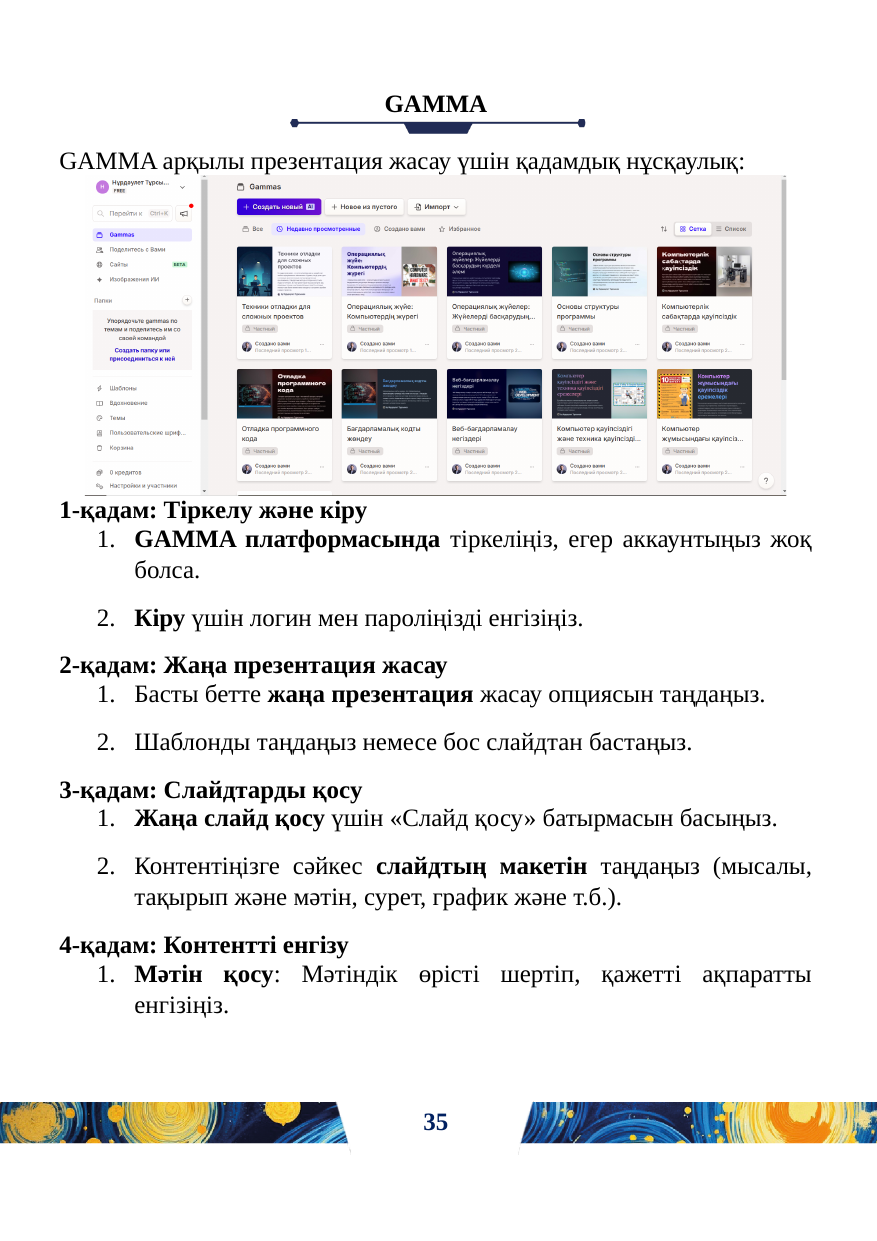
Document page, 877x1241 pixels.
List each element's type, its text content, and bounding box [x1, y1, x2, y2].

list Жаңа слайд қосу үшін «Слайд қосу» батырмасын басыңыз. [97, 803, 812, 832]
list Кіру үшін логин мен пароліңізді енгізіңіз. [97, 603, 812, 632]
text GAMMA арқылы презентация жасау үшін қадамдық нұсқаулық: [59, 146, 812, 175]
picture [84, 175, 787, 496]
text 3-қадам: Слайдтарды қосу [59, 775, 812, 803]
list Басты бетте жаңа презентация жасау опциясын таңдаңыз. [97, 679, 812, 708]
list GAMMA платформасында тіркеліңіз, егер аккаунтыңыз жоқ болса. [97, 524, 812, 584]
list Шаблонды таңдаңыз немесе бос слайдтан бастаңыз. [97, 727, 812, 756]
picture [0, 1101, 877, 1155]
text 1-қадам: Тіркелу және кіру [59, 495, 812, 524]
text GAMMA [59, 89, 812, 117]
picture [290, 119, 586, 134]
list Контентіңізге сәйкес слайдтың макетін таңдаңыз (мысалы, тақырып және мәтін, сурет, график және т.б.). [97, 851, 812, 911]
text 2-қадам: Жаңа презентация жасау [59, 651, 812, 679]
list Мәтін қосу: Мәтіндік өрісті шертіп, қажетті ақпаратты енгізіңіз. [97, 959, 812, 1018]
text 4-қадам: Контентті енгізу [59, 930, 812, 959]
